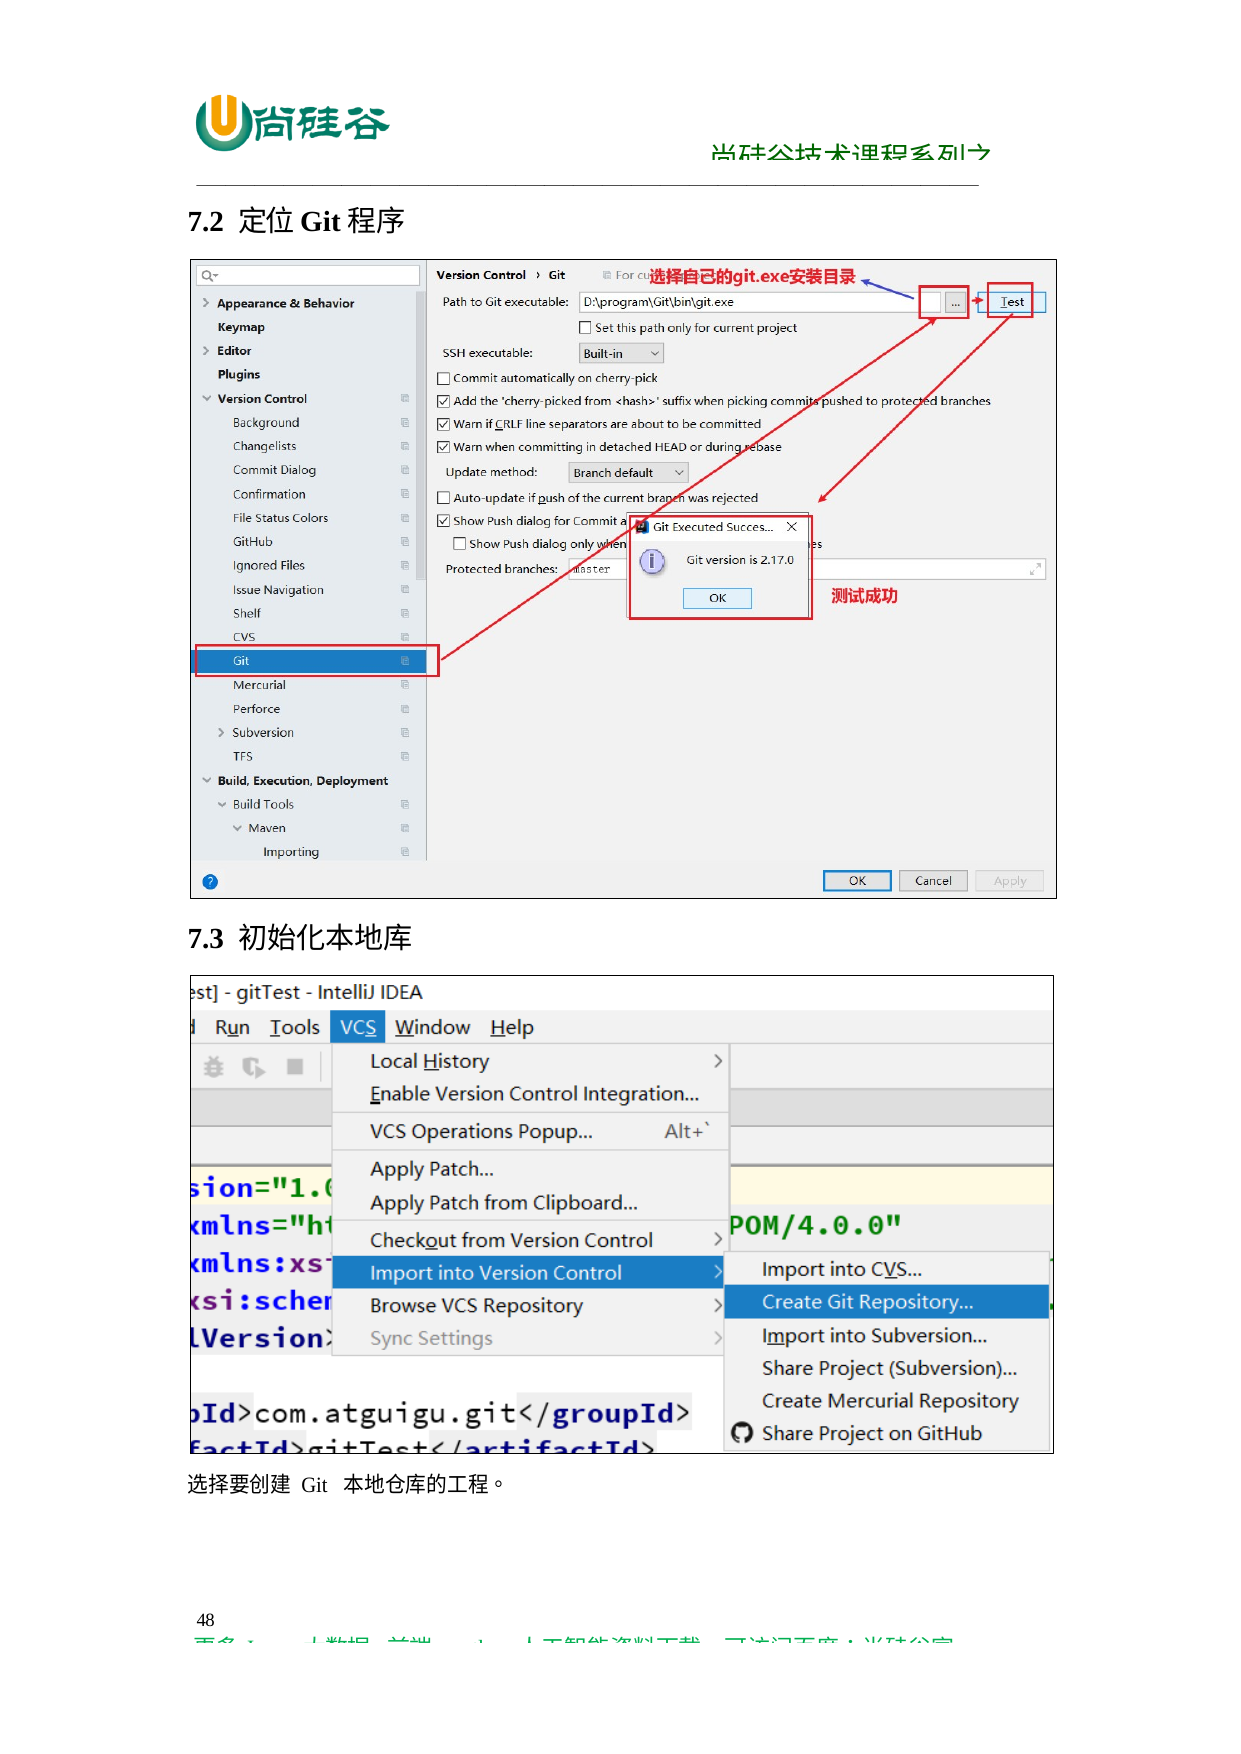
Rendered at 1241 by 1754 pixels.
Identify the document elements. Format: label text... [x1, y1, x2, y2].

picture [191, 260, 1056, 276]
list 定位 Git 程序 [187, 200, 1076, 240]
text 选择要创建Git 本地仓库的工程。 [187, 988, 1076, 1499]
subtitle 初始化本地库 [187, 276, 1076, 957]
picture [187, 88, 395, 157]
picture [191, 984, 1053, 988]
